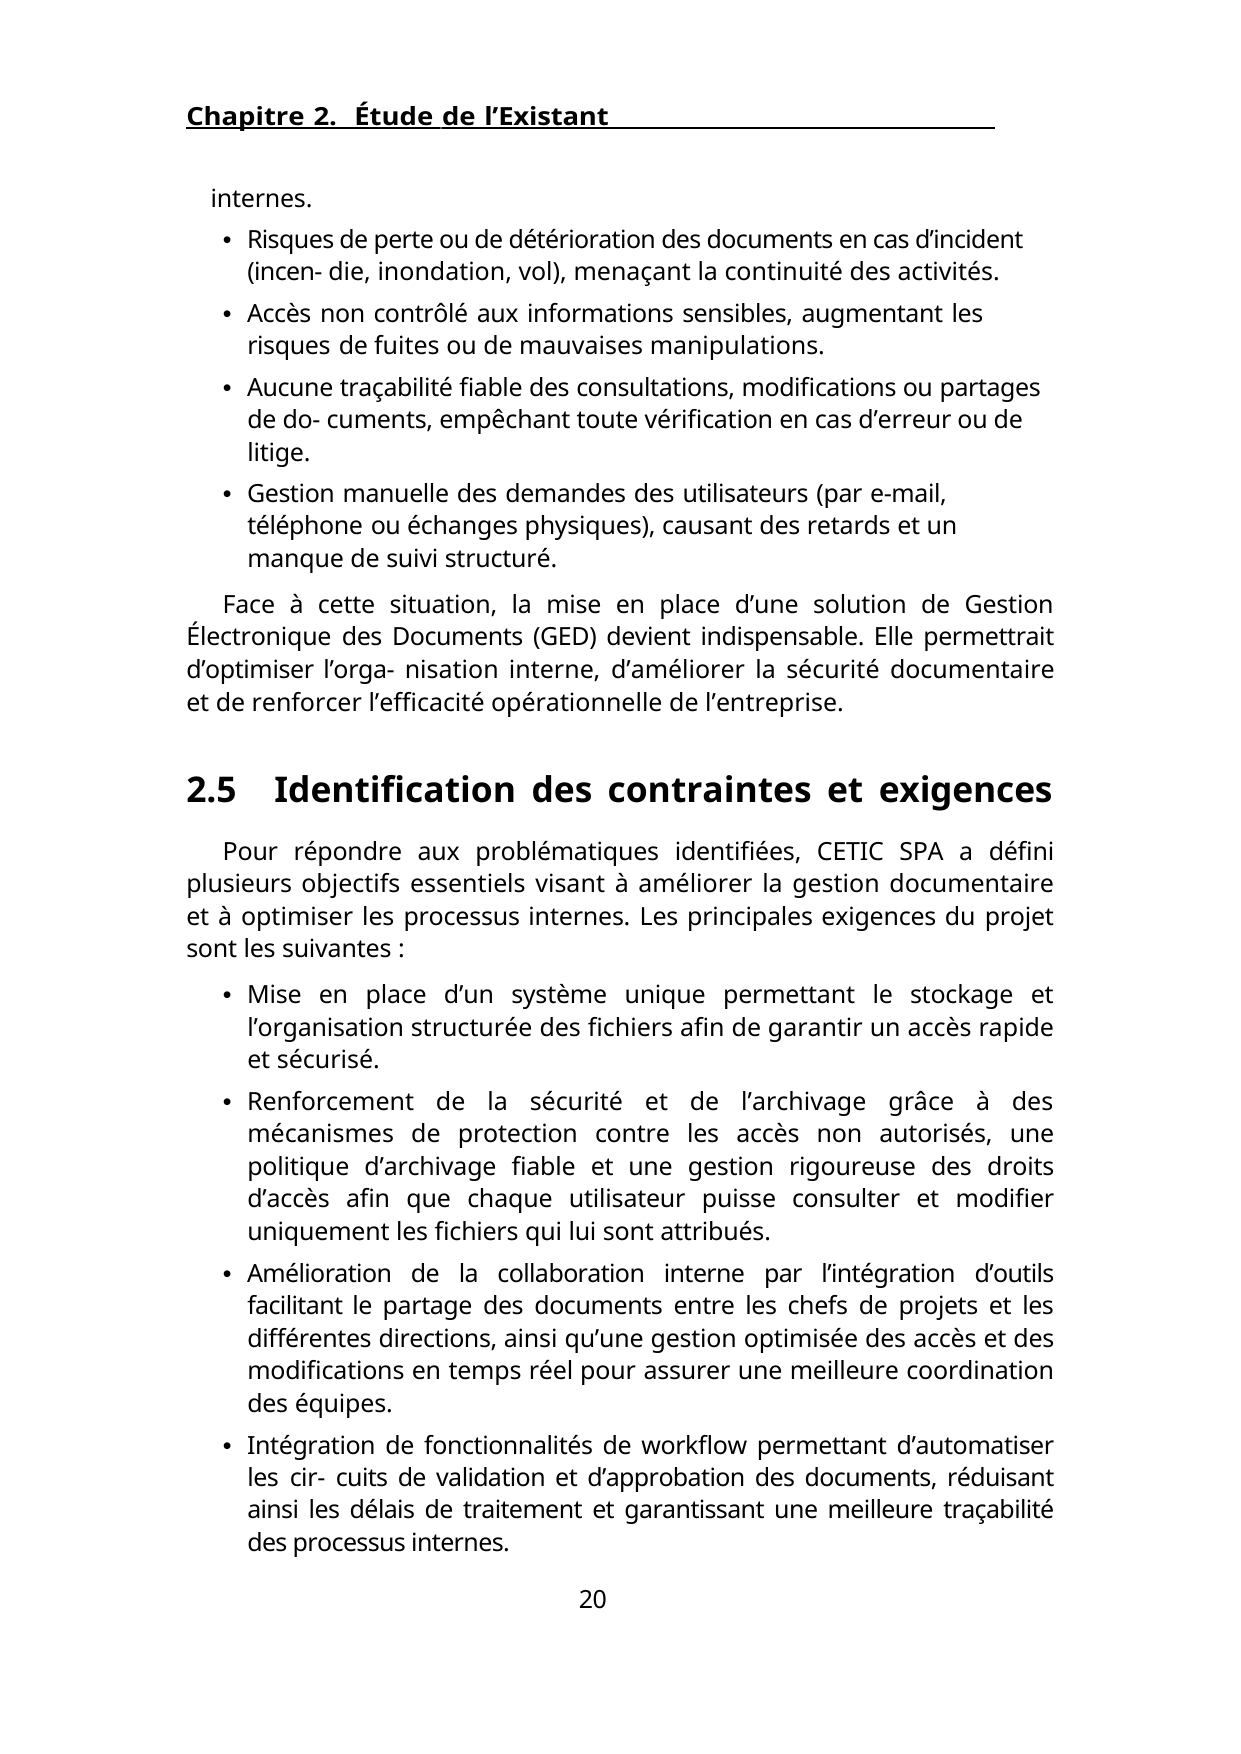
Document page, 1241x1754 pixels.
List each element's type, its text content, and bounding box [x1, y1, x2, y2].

list Mise en place d’un système unique permettant le stockage et l’organisation structurée des fichiers afin de garantir un accès rapide et sécurisé. [222, 978, 1054, 1076]
list Aucune traçabilité fiable des consultations, modifications ou partages de do- cuments, empêchant toute vérification en cas d’erreur ou de litige. [222, 370, 1054, 468]
list Risques de perte ou de détérioration des documents en cas d’incident (incen- die, inondation, vol), menaçant la continuité des activités. [222, 223, 1054, 288]
text Pour répondre aux problématiques identifiées, CETIC SPA a défini plusieurs objectifs essentiels visant à améliorer la gestion documentaire et à optimiser les processus internes. Les principales exigences du projet sont les suivantes : [186, 834, 1054, 965]
list Amélioration de la collaboration interne par l’intégration d’outils facilitant le partage des documents entre les chefs de projets et les différentes directions, ainsi qu’une gestion optimisée des accès et des modifications en temps réel pour assurer une meilleure coordination des équipes. [222, 1256, 1054, 1420]
list Accès non contrôlé aux informations sensibles, augmentant les risques de fuites ou de mauvaises manipulations. [222, 296, 1054, 362]
text internes. [210, 180, 1181, 214]
list Gestion manuelle des demandes des utilisateurs (par e-mail, téléphone ou échanges physiques), causant des retards et un manque de suivi structuré. [222, 477, 1054, 575]
text Face à cette situation, la mise en place d’une solution de Gestion Électronique des Documents (GED) devient indispensable. Elle permettrait d’optimiser l’orga- nisation interne, d’améliorer la sécurité documentaire et de renforcer l’efficacité opérationnelle de l’entreprise. [186, 587, 1054, 718]
list Renforcement de la sécurité et de l’archivage grâce à des mécanismes de protection contre les accès non autorisés, une politique d’archivage fiable et une gestion rigoureuse des droits d’accès afin que chaque utilisateur puisse consulter et modifier uniquement les fichiers qui lui sont attribués. [222, 1084, 1054, 1248]
list Intégration de fonctionnalités de workflow permettant d’automatiser les cir- cuits de validation et d’approbation des documents, réduisant ainsi les délais de traitement et garantissant une meilleure traçabilité des processus internes. [222, 1428, 1054, 1559]
subtitle Identification des contraintes et exigences [186, 764, 1181, 812]
